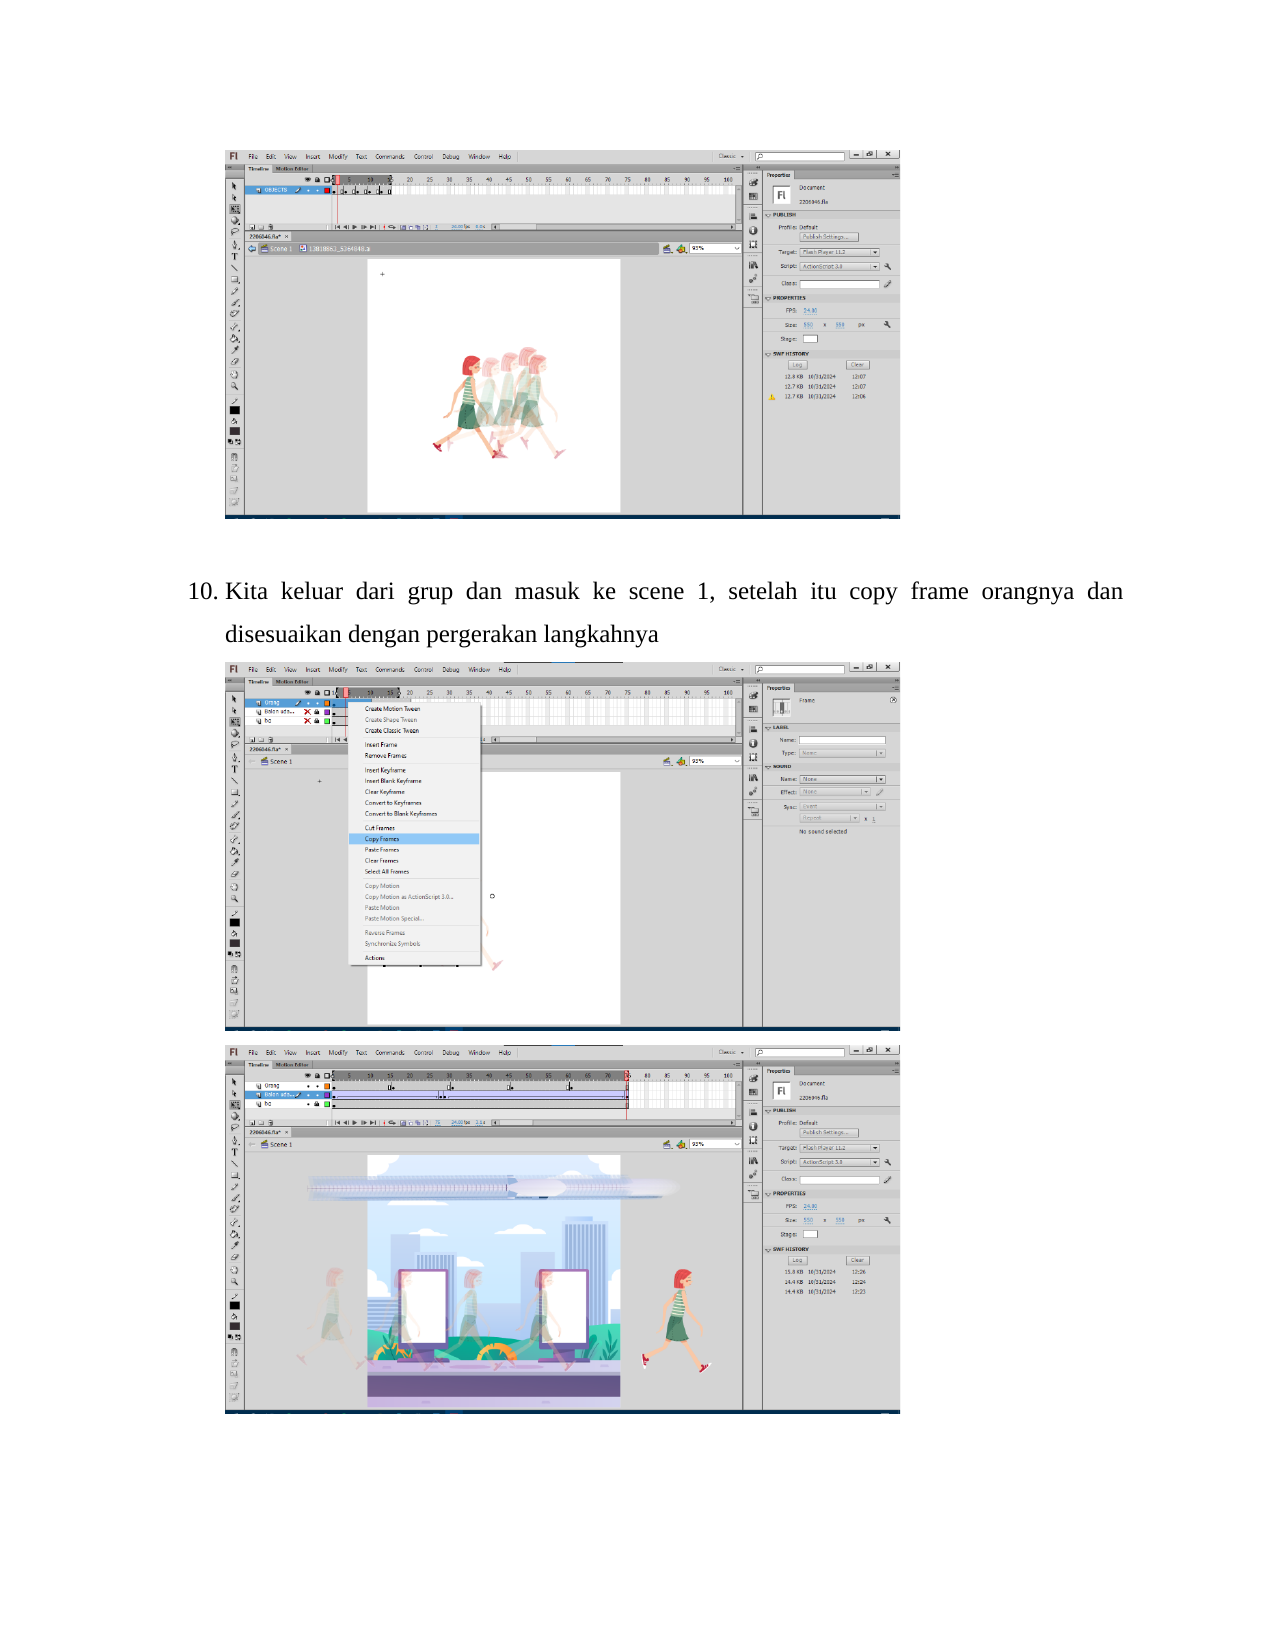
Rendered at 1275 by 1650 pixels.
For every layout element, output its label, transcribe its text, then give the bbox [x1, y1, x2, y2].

picture [225, 150, 901, 519]
picture [225, 1045, 901, 1414]
picture [225, 662, 901, 1031]
list Kita keluar dari grup dan masuk ke scene 1, setelah itu copy frame orangnya dan disesuaikan dengan pergerakan langkahnya [187, 576, 1125, 648]
